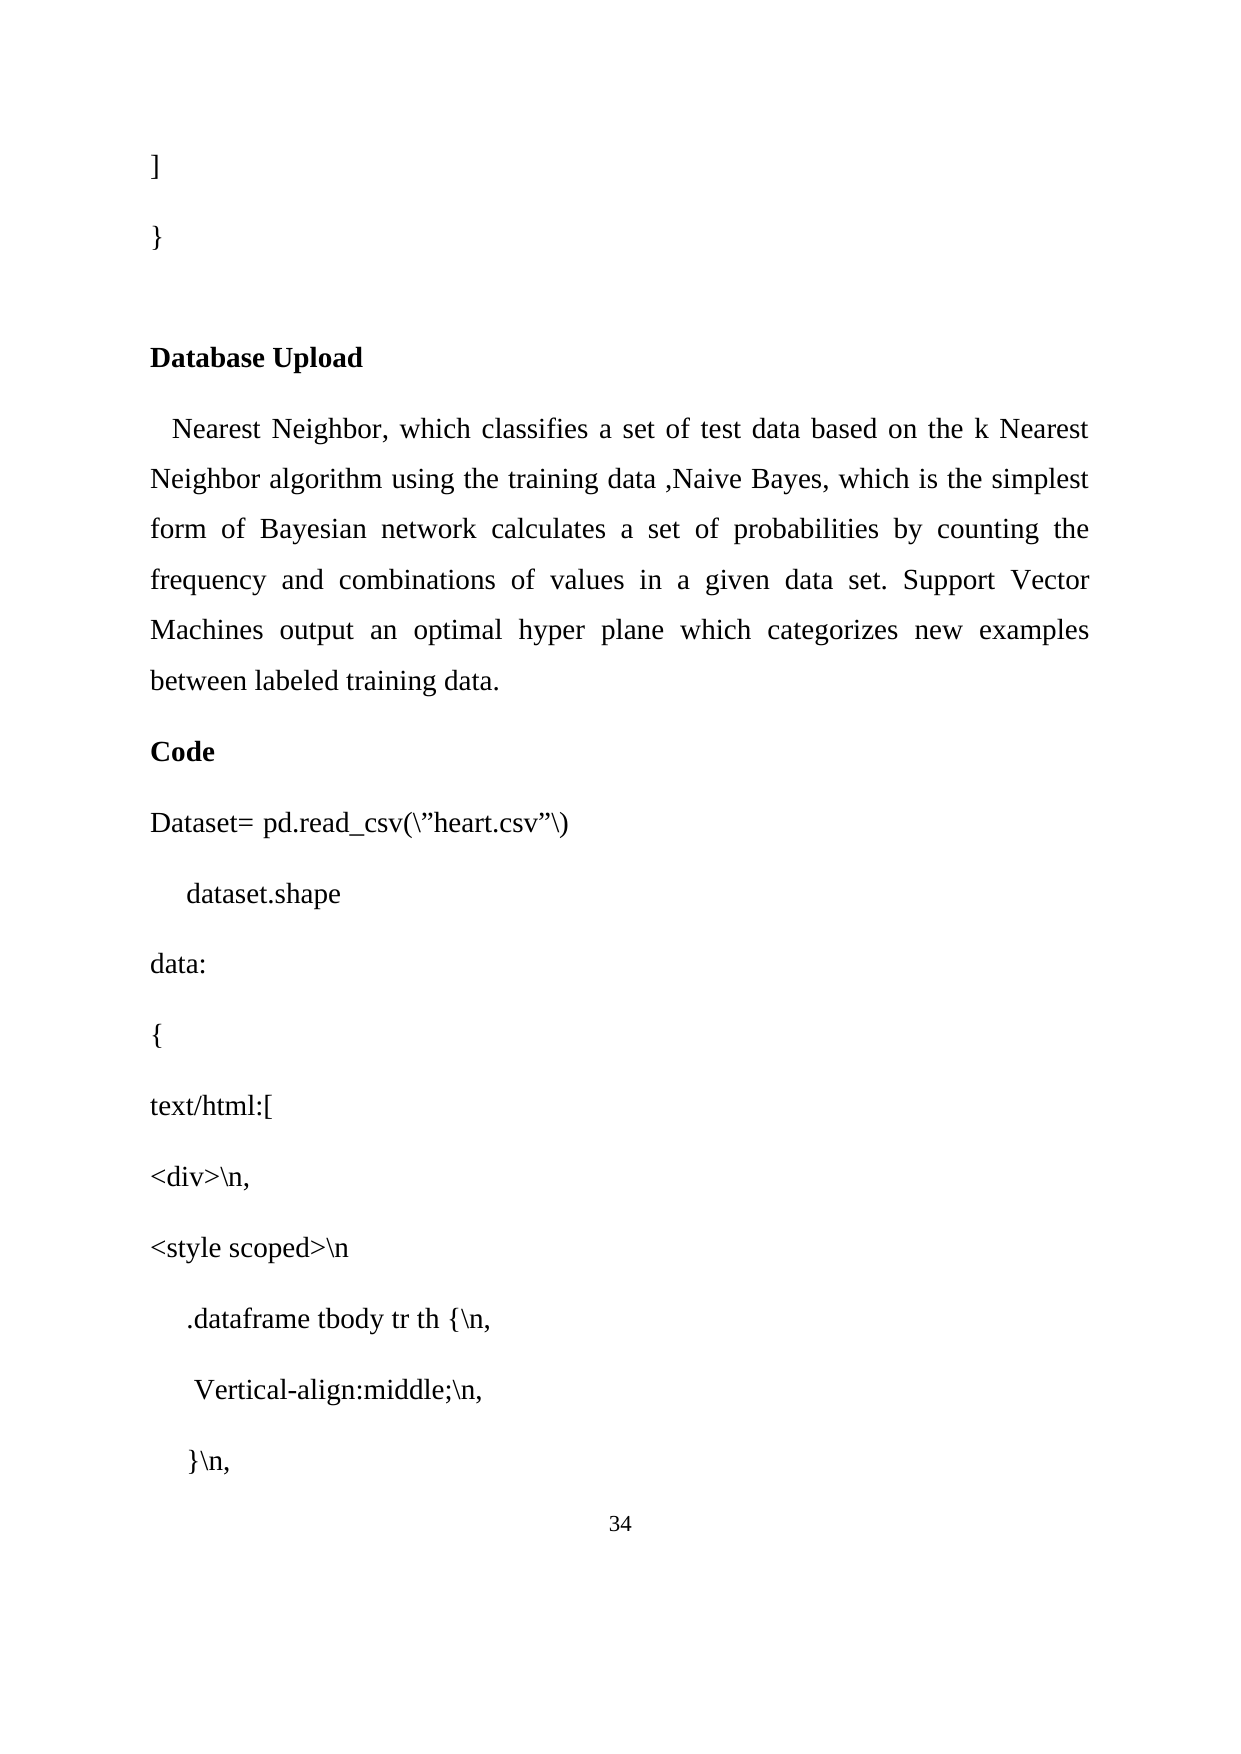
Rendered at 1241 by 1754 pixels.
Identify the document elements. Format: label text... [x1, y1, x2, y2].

text <div>\n, [150, 1159, 1167, 1192]
text Nearest Neighbor, which classifies a set of test data based on the k Nearest Neighbor algorithm using the training data ,Naive Bayes, which is the simplest form of Bayesian network calculates a set of probabilities by counting the frequency and combinations of values in a given data set. Support Vector Machines output an optimal hyper plane which categorizes new examples between labeled training data. [150, 411, 1090, 696]
text Dataset= pd.read_csv(\”heart.csv”\) dataset.shape [150, 805, 569, 909]
text data:{ text/html:[ [150, 947, 275, 1122]
text .dataframe tbody tr th {\n, Vertical-align:middle;\n, [186, 1301, 491, 1406]
text ] [150, 148, 1167, 181]
text } [150, 219, 1167, 252]
text <style scoped>\n [150, 1230, 1167, 1264]
subtitle Code [150, 734, 1167, 768]
text }\n, [186, 1443, 1167, 1476]
subtitle Database Upload [150, 341, 1167, 374]
